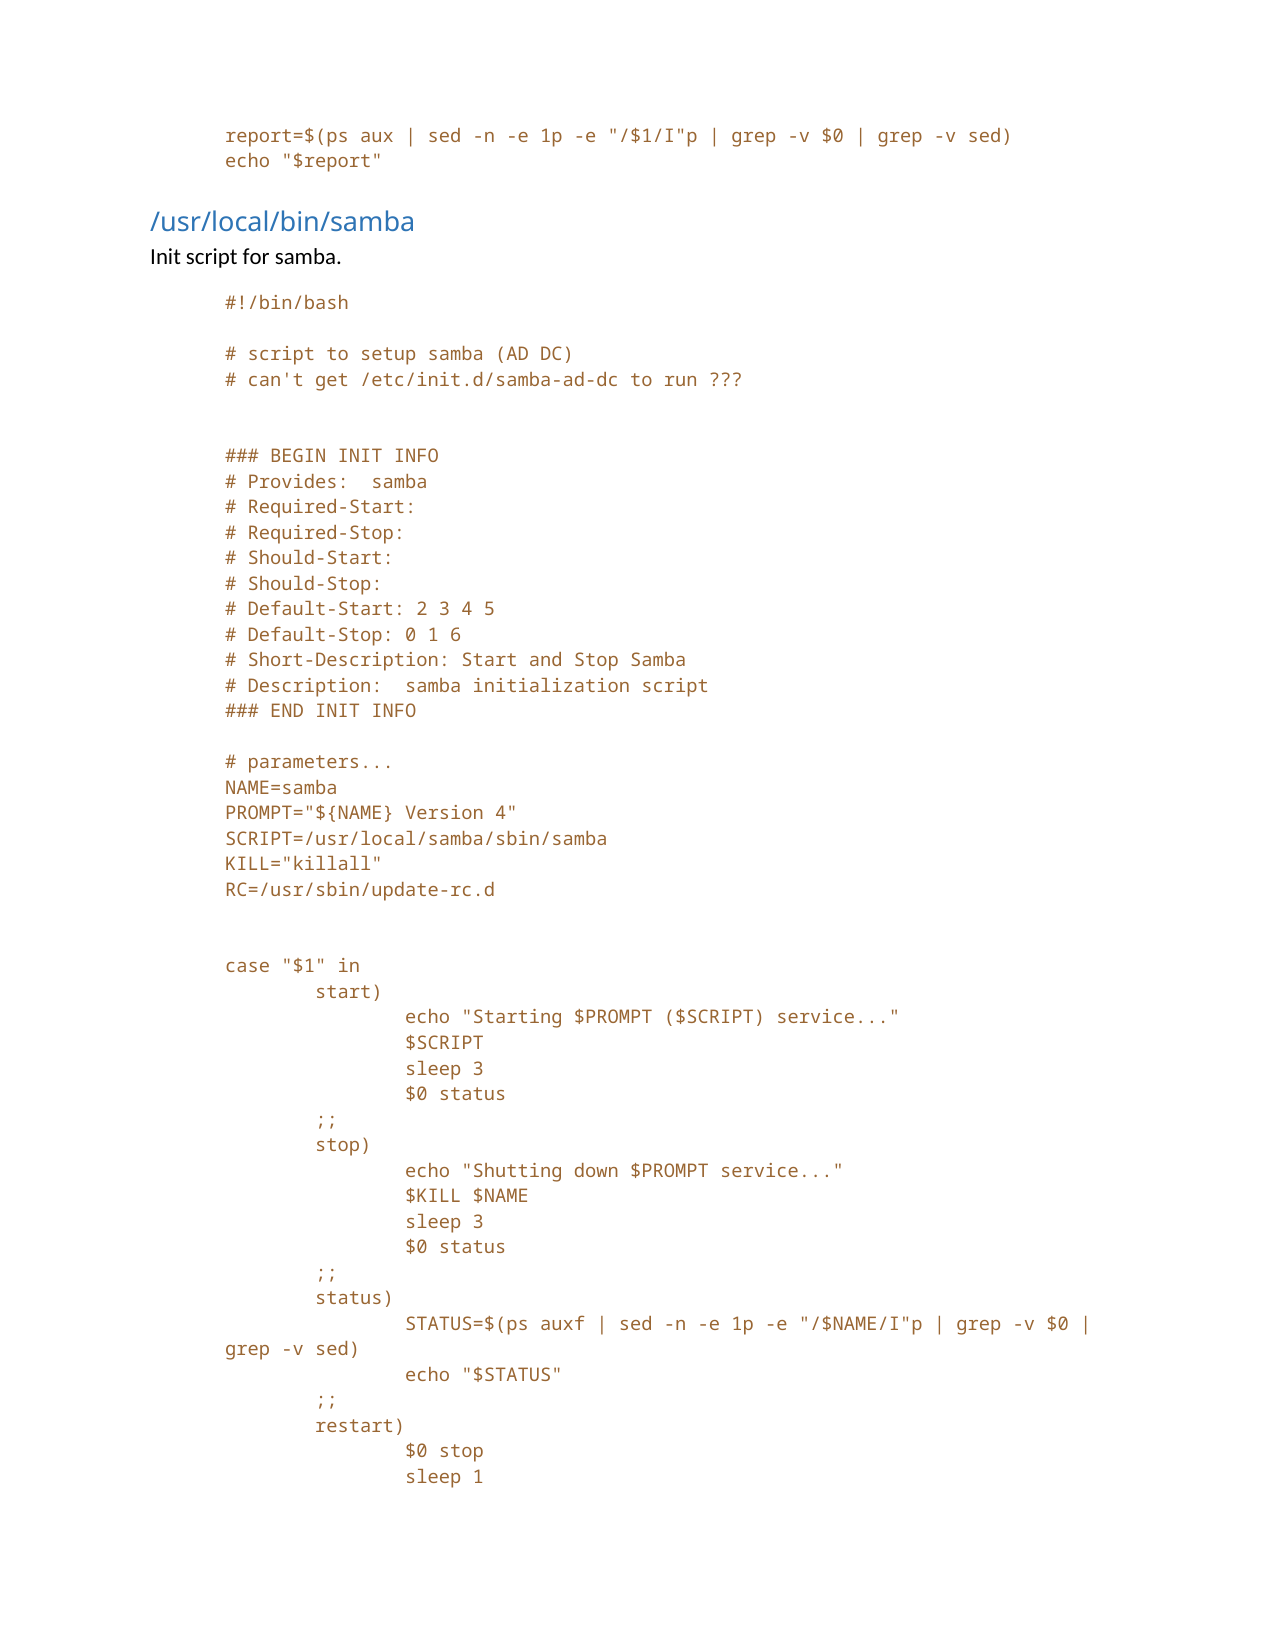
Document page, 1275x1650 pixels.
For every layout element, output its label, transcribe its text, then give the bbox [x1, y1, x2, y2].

text start) [225, 978, 1125, 1004]
text # Short-Description: Start and Stop Samba [225, 647, 1125, 672]
text restart) [225, 1412, 1125, 1438]
text #!/bin/bash [225, 289, 1125, 315]
text ;; [225, 1106, 1125, 1131]
text echo "Shutting down $PROMPT service..." [225, 1157, 1125, 1182]
text report=$(ps aux | sed -n -e 1p -e "/$1/I"p | grep -v $0 | grep -v sed) [225, 122, 1125, 147]
text # Description: samba initialization script [225, 672, 1125, 698]
text # Should-Stop: [225, 570, 1125, 596]
text NAME=samba [225, 774, 1125, 800]
subtitle /usr/local/bin/samba [150, 203, 1125, 239]
text echo "$STATUS" [225, 1361, 1125, 1387]
text $KILL $NAME [225, 1182, 1125, 1208]
text # Required-Stop: [225, 519, 1125, 544]
text echo "Starting $PROMPT ($SCRIPT) service..." [225, 1004, 1125, 1029]
text sleep 3 [225, 1055, 1125, 1080]
text $0 stop [225, 1438, 1125, 1463]
text $SCRIPT [225, 1029, 1125, 1055]
text # Default-Stop: 0 1 6 [225, 621, 1125, 647]
text echo "$report" [225, 147, 1125, 173]
text # parameters... [225, 749, 1125, 774]
text ### BEGIN INIT INFO [225, 442, 1125, 468]
text STATUS=$(ps auxf | sed -n -e 1p -e "/$NAME/I"p | grep -v $0 | grep -v sed) [225, 1310, 1125, 1361]
text ;; [225, 1387, 1125, 1412]
text ### END INIT INFO [225, 698, 1125, 723]
text PROMPT="${NAME} Version 4" [225, 800, 1125, 825]
text # Should-Start: [225, 544, 1125, 570]
text ;; [225, 1259, 1125, 1284]
text $0 status [225, 1080, 1125, 1106]
text # can't get /etc/init.d/samba-ad-dc to run ??? [225, 366, 1125, 391]
text stop) [225, 1131, 1125, 1157]
text # Provides: samba [225, 468, 1125, 493]
text RC=/usr/sbin/update-rc.d [225, 876, 1125, 902]
text KILL="killall" [225, 851, 1125, 876]
text case "$1" in [225, 953, 1125, 978]
text sleep 1 [225, 1463, 1125, 1489]
text status) [225, 1284, 1125, 1310]
text # Default-Start: 2 3 4 5 [225, 596, 1125, 621]
text # script to setup samba (AD DC) [225, 340, 1125, 366]
text Init script for samba. [150, 242, 1125, 270]
text sleep 3 [225, 1208, 1125, 1233]
text SCRIPT=/usr/local/samba/sbin/samba [225, 825, 1125, 851]
text $0 status [225, 1233, 1125, 1259]
text # Required-Start: [225, 493, 1125, 519]
